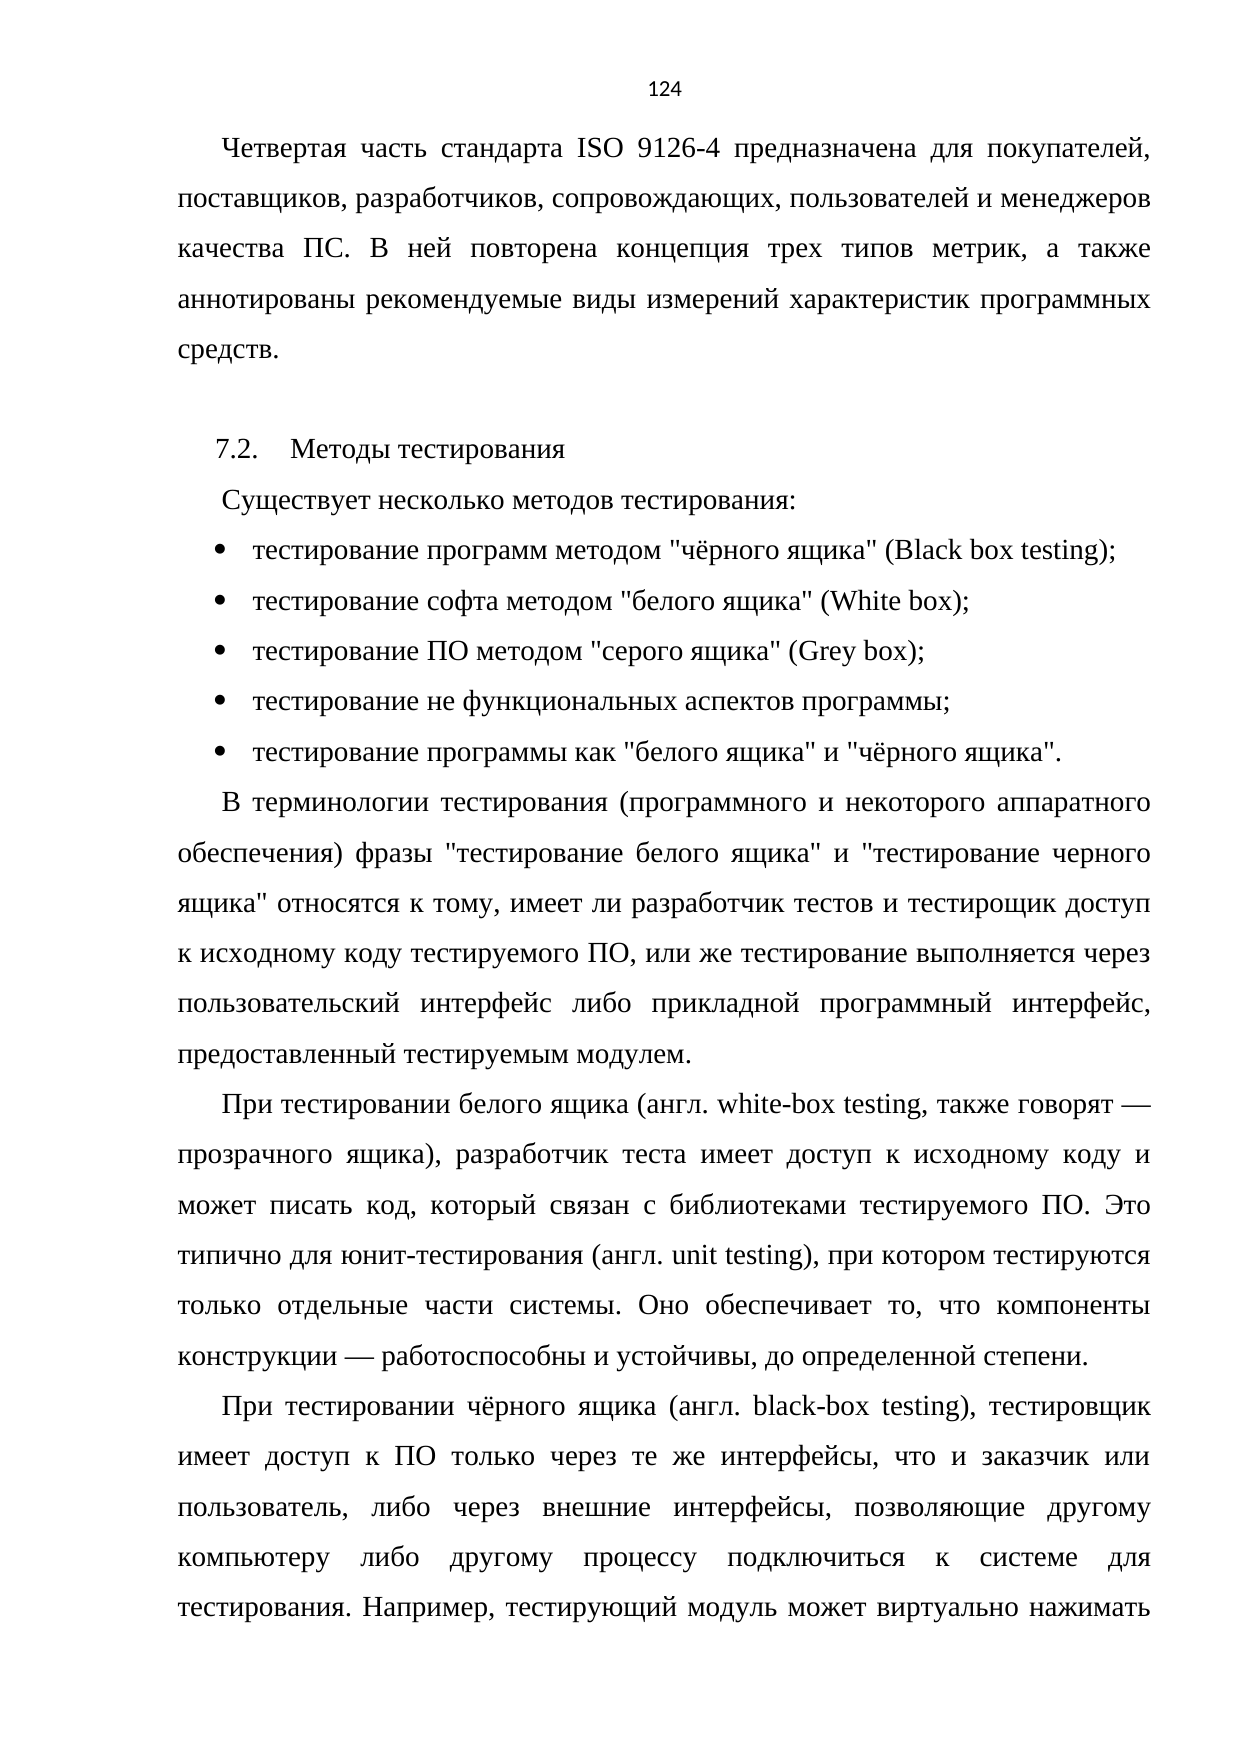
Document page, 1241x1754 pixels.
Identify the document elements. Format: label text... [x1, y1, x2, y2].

list Методы тестирования [215, 432, 1152, 465]
list тестирование софта методом "белого ящика" (White box); [215, 583, 1152, 616]
text В терминологии тестирования (программного и некоторого аппаратного обеспечения) фразы "тестирование белого ящика" и "тестирование черного ящика" относятся к тому, имеет ли разработчик тестов и тестирощик доступ к исходному коду тестируемого ПО, или же тестирование выполняется через пользовательский интерфейс либо прикладной программный интерфейс, предоставленный тестируемым модулем. [177, 784, 1152, 1069]
list тестирование ПО методом "серого ящика" (Grey box); [215, 633, 1152, 667]
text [177, 1388, 1152, 1623]
text При тестировании белого ящика (англ. white-box testing, также говорят — прозрачного ящика), разработчик теста имеет доступ к исходному коду и может писать код, который связан с библиотеками тестируемого ПО. Это типично для юнит-тестирования (англ. unit testing), при котором тестируются только отдельные части системы. Оно обеспечивает то, что компоненты конструкции — работоспособны и устойчивы, до определенной степени. [177, 1086, 1152, 1371]
text Четвертая часть стандарта ISO 9126-4 предназначена для покупателей, поставщиков, разработчиков, сопровождающих, пользователей и менеджеров качества ПС. В ней повторена концепция трех типов метрик, а также аннотированы рекомендуемые виды измерений характеристик программных средств. [177, 130, 1152, 364]
list тестирование программ методом "чёрного ящика" (Black box testing); [215, 532, 1152, 566]
list тестирование программы как "белого ящика" и "чёрного ящика". [215, 734, 1152, 768]
list тестирование не функциональных аспектов программы; [215, 683, 1152, 717]
text Существует несколько методов тестирования: [177, 482, 1152, 516]
